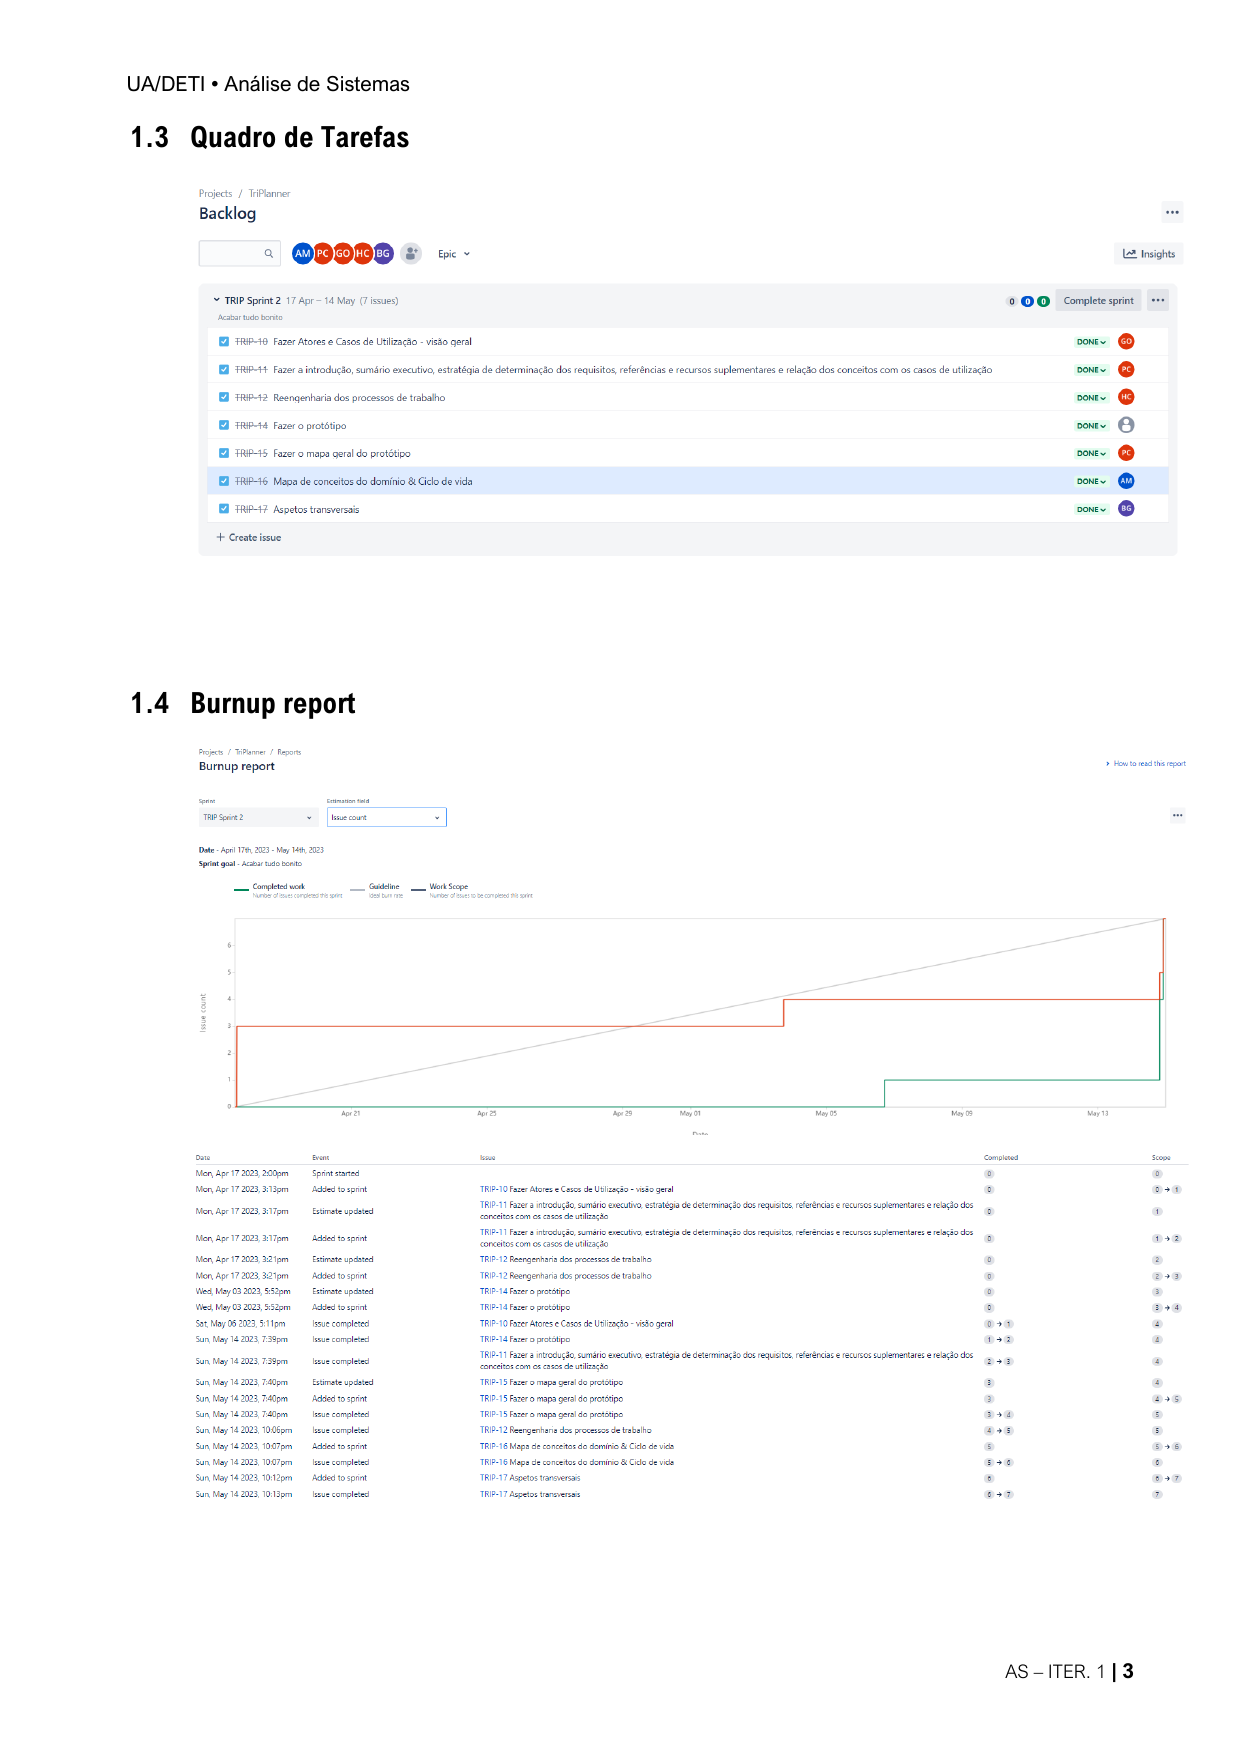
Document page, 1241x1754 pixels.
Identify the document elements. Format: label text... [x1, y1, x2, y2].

picture [188, 179, 1193, 579]
subtitle Burnup report [130, 686, 1075, 720]
subtitle Quadro de Tarefas [130, 121, 1075, 154]
picture [188, 744, 1193, 1135]
picture [188, 1148, 1187, 1499]
